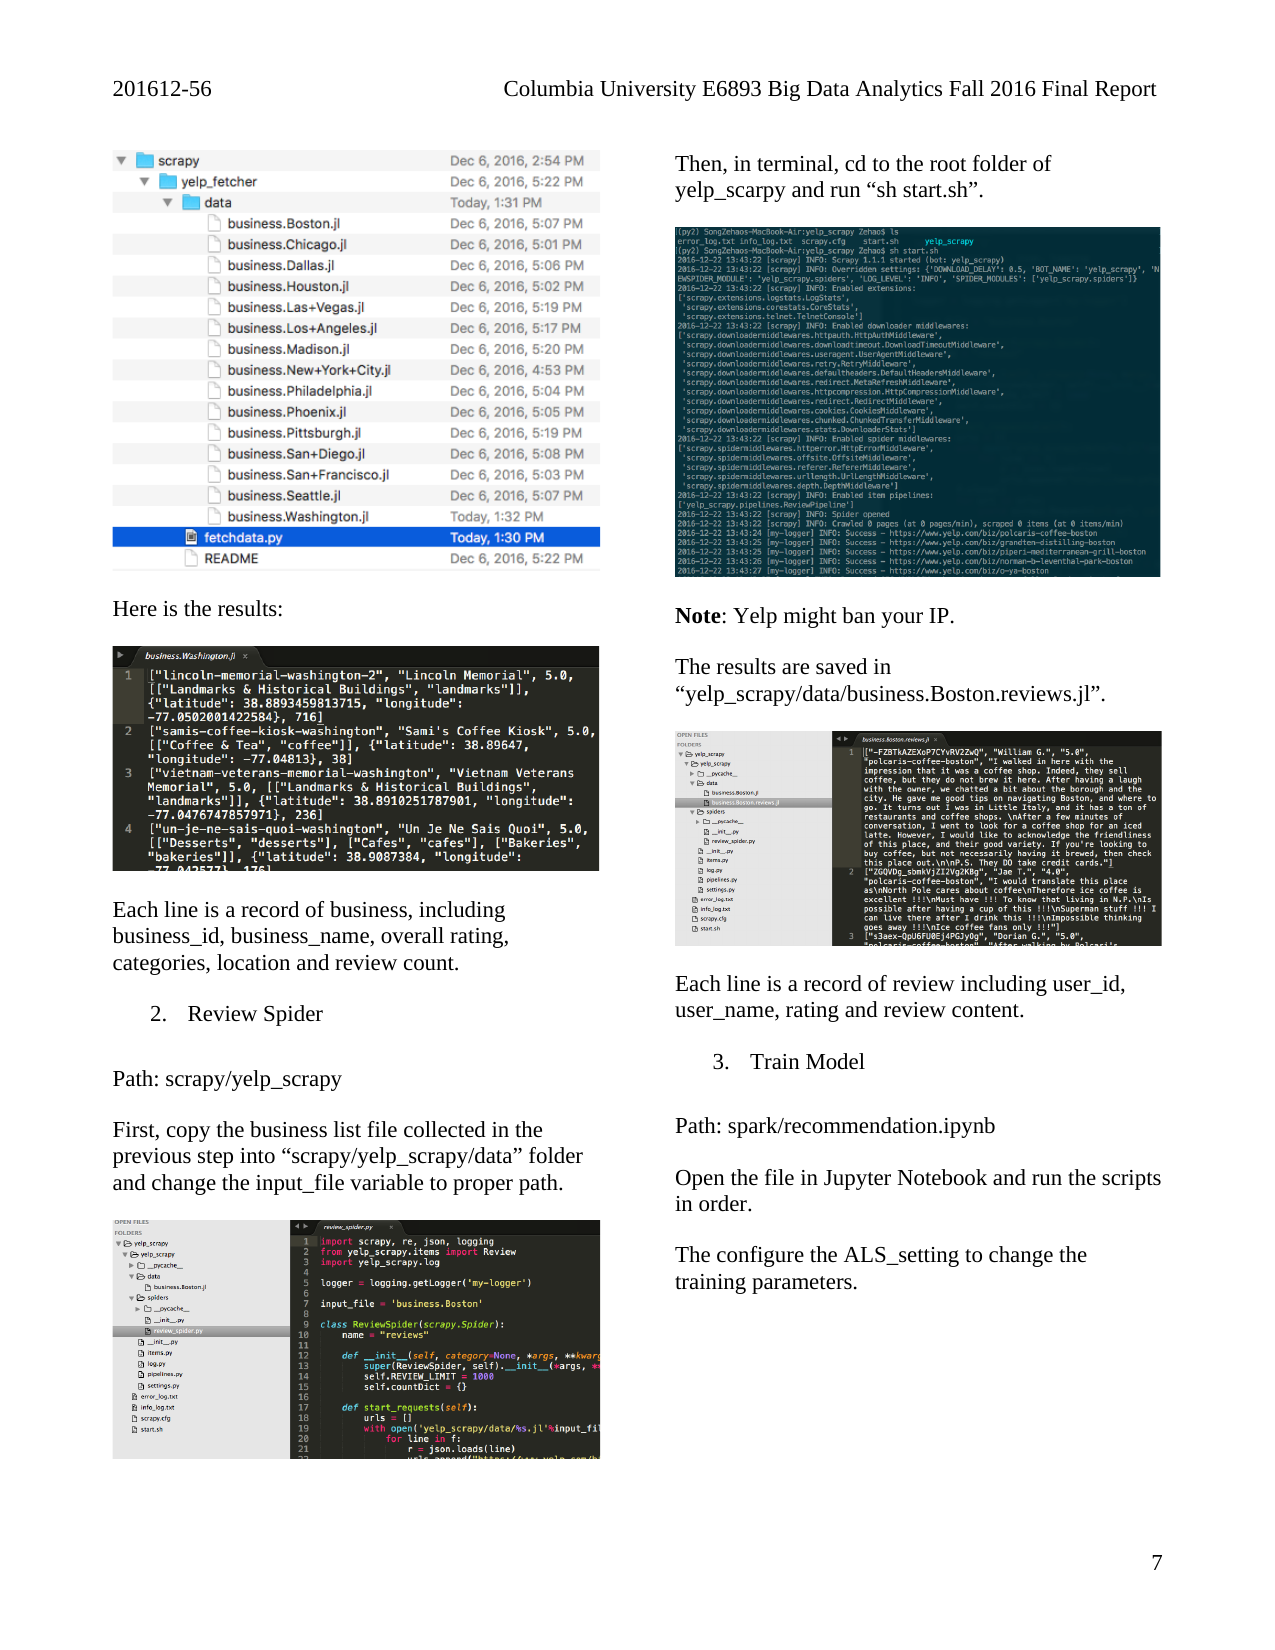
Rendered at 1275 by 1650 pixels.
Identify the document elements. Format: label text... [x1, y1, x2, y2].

picture [972, 391, 991, 396]
picture [962, 340, 1008, 347]
text Then, in terminal, cd to the root folder of yelp_scarpy and run “sh start.sh”. [675, 150, 1162, 203]
text Each line is a record of business, including business_id, business_name, overall rating, categories, location and review count. [112, 896, 600, 975]
text Path: scrapy/yelp_scrapy [112, 1064, 600, 1091]
picture [675, 227, 1161, 577]
text Open the file in Jupyter Notebook and run the scripts in order. [675, 1164, 1162, 1216]
text Each line is a record of review including user_id, user_name, rating and review content. [675, 970, 1162, 1023]
picture [1033, 341, 1048, 346]
list Train Model [712, 1048, 1162, 1074]
picture [1056, 267, 1068, 271]
picture [112, 646, 600, 871]
picture [957, 570, 1060, 577]
picture [675, 731, 1162, 946]
list Review Spider [150, 1000, 600, 1026]
picture [1154, 382, 1161, 389]
picture [958, 426, 982, 430]
picture [918, 436, 933, 441]
picture [1046, 560, 1058, 564]
picture [947, 340, 955, 347]
picture [960, 530, 981, 535]
text The configure the ALS_setting to change the training parameters. [675, 1241, 1162, 1294]
text Here is the results: [112, 595, 600, 622]
picture [112, 1220, 601, 1459]
text Path: spark/recommendation.ipynb [675, 1112, 1162, 1139]
picture [912, 371, 933, 375]
picture [1070, 560, 1085, 564]
picture [926, 276, 935, 281]
text The results are saved in “yelp_scrapy/data/business.Boston.reviews.jl”. [675, 653, 1162, 706]
picture [994, 531, 1013, 536]
text First, copy the business list file collected in the previous step into “scrapy/yelp_scrapy/data” folder and change the input_file variable to proper path. [112, 1116, 600, 1195]
picture [992, 426, 1031, 430]
picture [112, 150, 601, 571]
text Note: Yelp might ban your IP. [675, 602, 1162, 628]
picture [1058, 341, 1085, 346]
